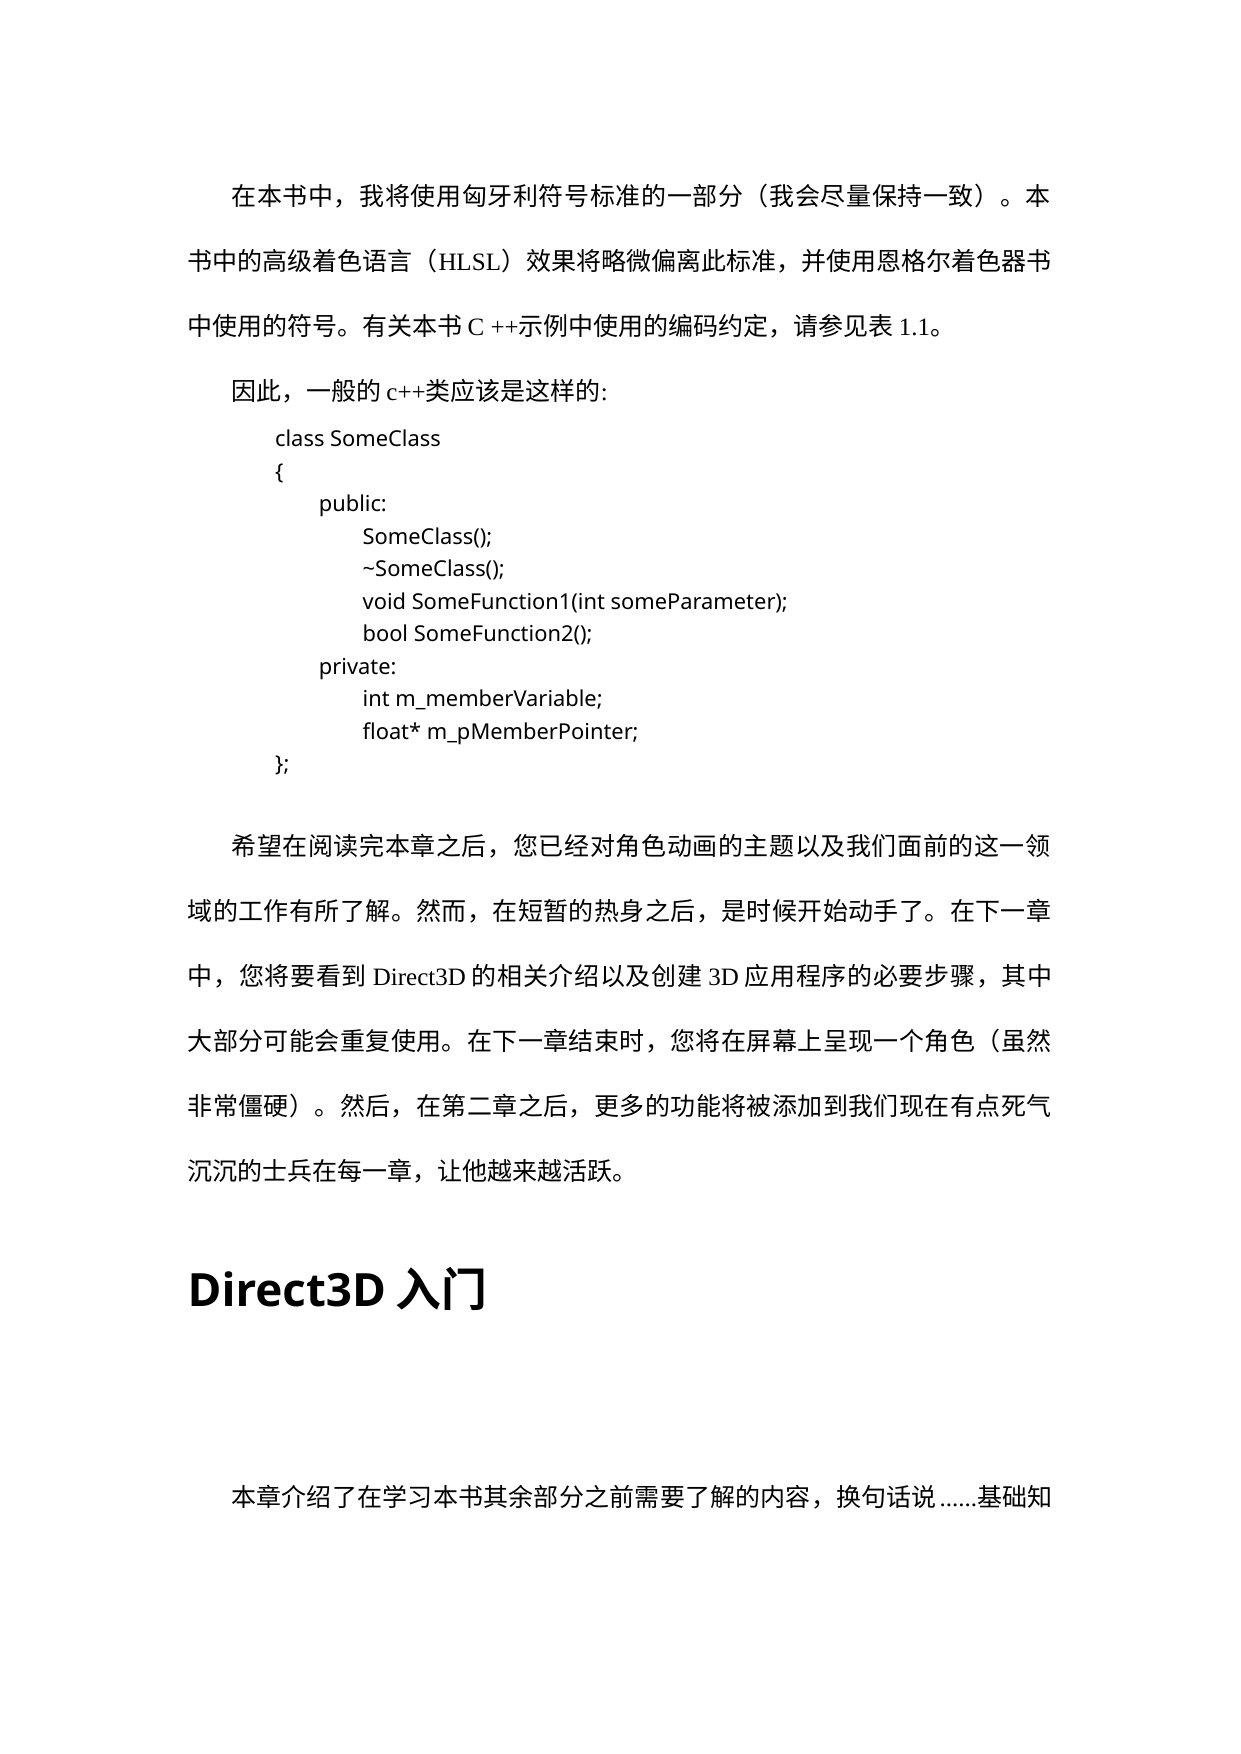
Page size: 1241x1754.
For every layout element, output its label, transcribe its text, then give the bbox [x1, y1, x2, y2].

text private: [275, 649, 1053, 682]
text class SomeClass [231, 422, 1053, 454]
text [187, 1463, 1053, 1528]
text float* m_pMemberPointer; [319, 714, 1053, 747]
text SomeClass(); [319, 519, 1053, 552]
text int m_memberVariable; [319, 682, 1053, 714]
text 因此，一般的c++类应该是这样的: [187, 357, 1053, 422]
subtitle Direct3D入门 [187, 1237, 1053, 1335]
text 在本书中，我将使用匈牙利符号标准的一部分（我会尽量保持一致）。本书中的高级着色语言（HLSL）效果将略微偏离此标准，并使用恩格尔着色器书中使用的符号。有关本书C ++示例中使用的编码约定，请参见表1.1。 [187, 162, 1053, 357]
text ~SomeClass(); [319, 552, 1053, 584]
text }; [231, 747, 1053, 779]
text 希望在阅读完本章之后，您已经对角色动画的主题以及我们面前的这一领域的工作有所了解。然而，在短暂的热身之后，是时候开始动手了。在下一章中，您将要看到Direct3D的相关介绍以及创建3D应用程序的必要步骤，其中大部分可能会重复使用。在下一章结束时，您将在屏幕上呈现一个角色（虽然非常僵硬）。然后，在第二章之后，更多的功能将被添加到我们现在有点死气沉沉的士兵在每一章，让他越来越活跃。 [187, 812, 1053, 1202]
text bool SomeFunction2(); [319, 617, 1053, 649]
text public: [275, 487, 1053, 519]
text { [231, 454, 1053, 487]
text void SomeFunction1(int someParameter); [319, 584, 1053, 617]
